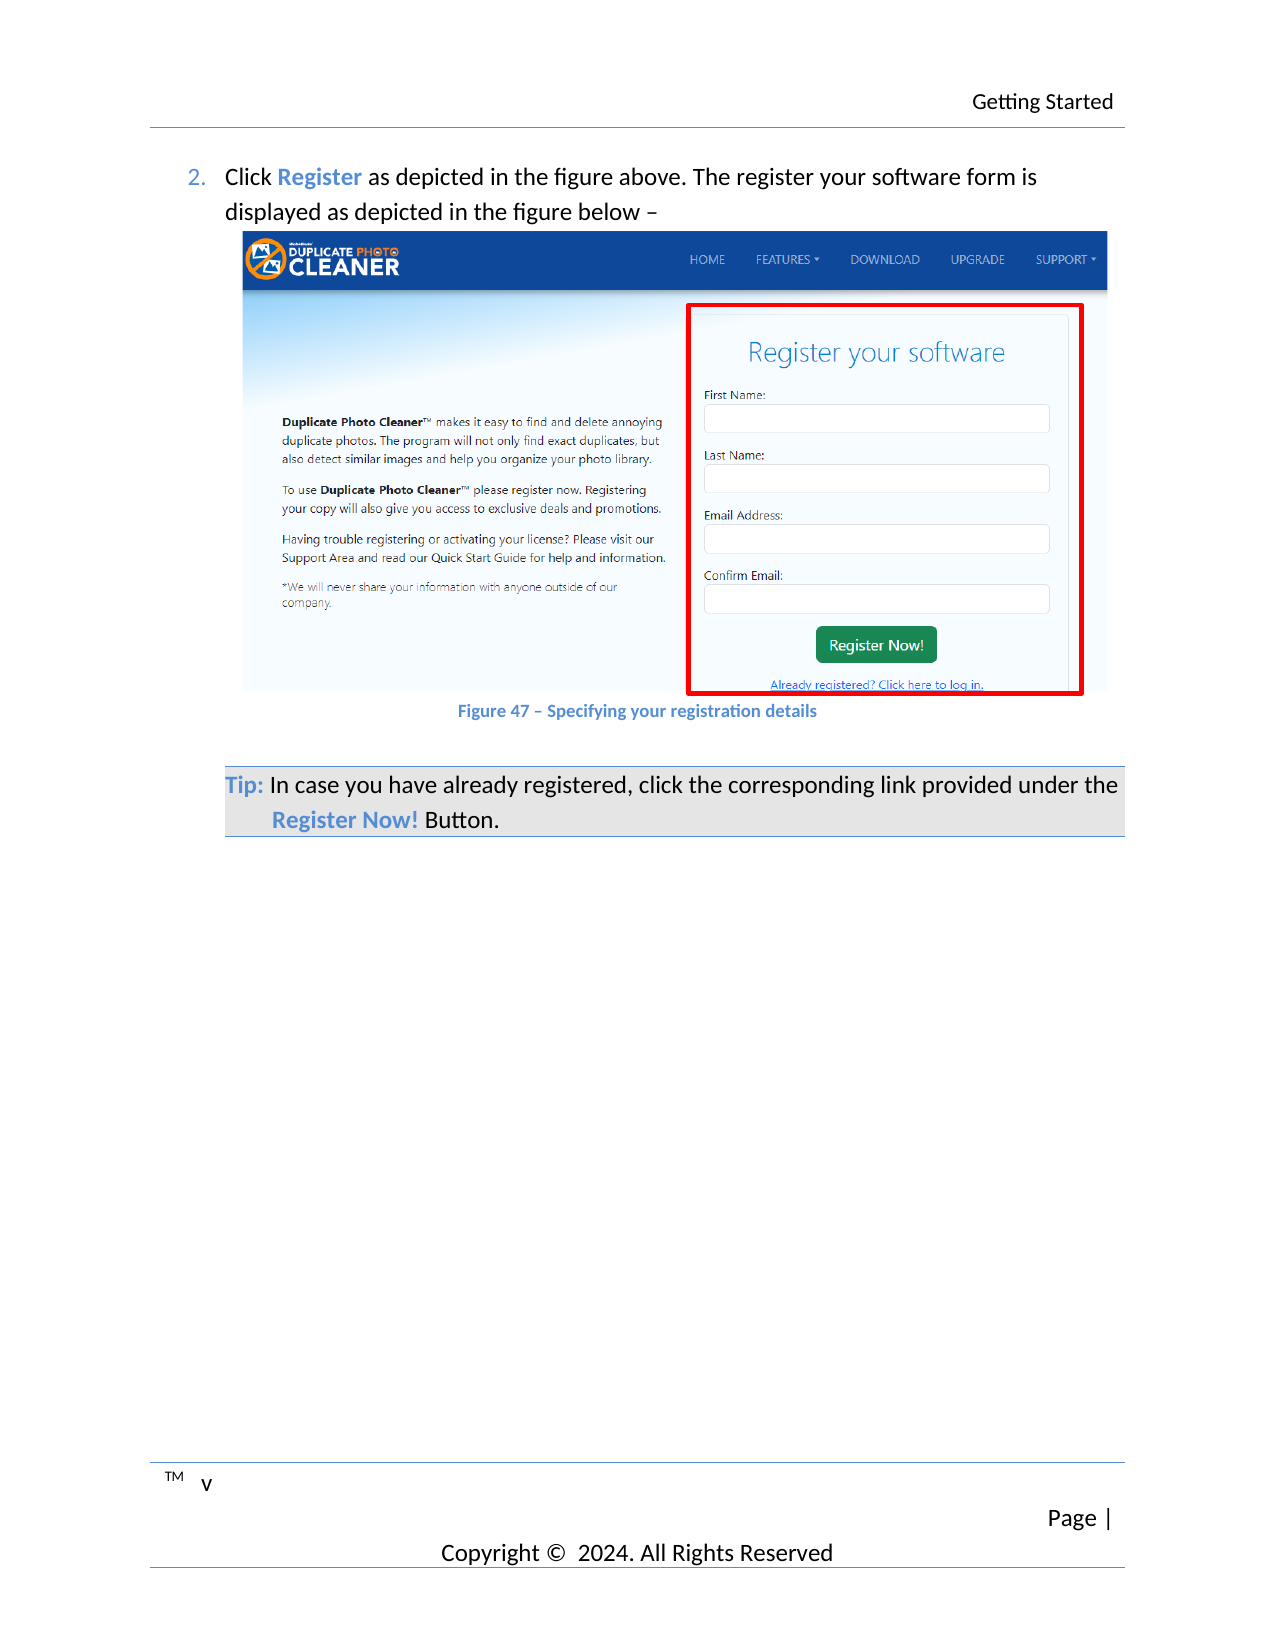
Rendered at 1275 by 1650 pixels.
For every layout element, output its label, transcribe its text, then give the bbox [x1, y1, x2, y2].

text Tip: In case you have already registered, click the corresponding link provided under the Register Now! Button. [225, 767, 1125, 836]
picture [242, 231, 1108, 691]
list Click Register as depicted in the figure above. The register your software form is displayed as depicted in the figure below – [187, 161, 1125, 227]
picture [691, 307, 1079, 691]
